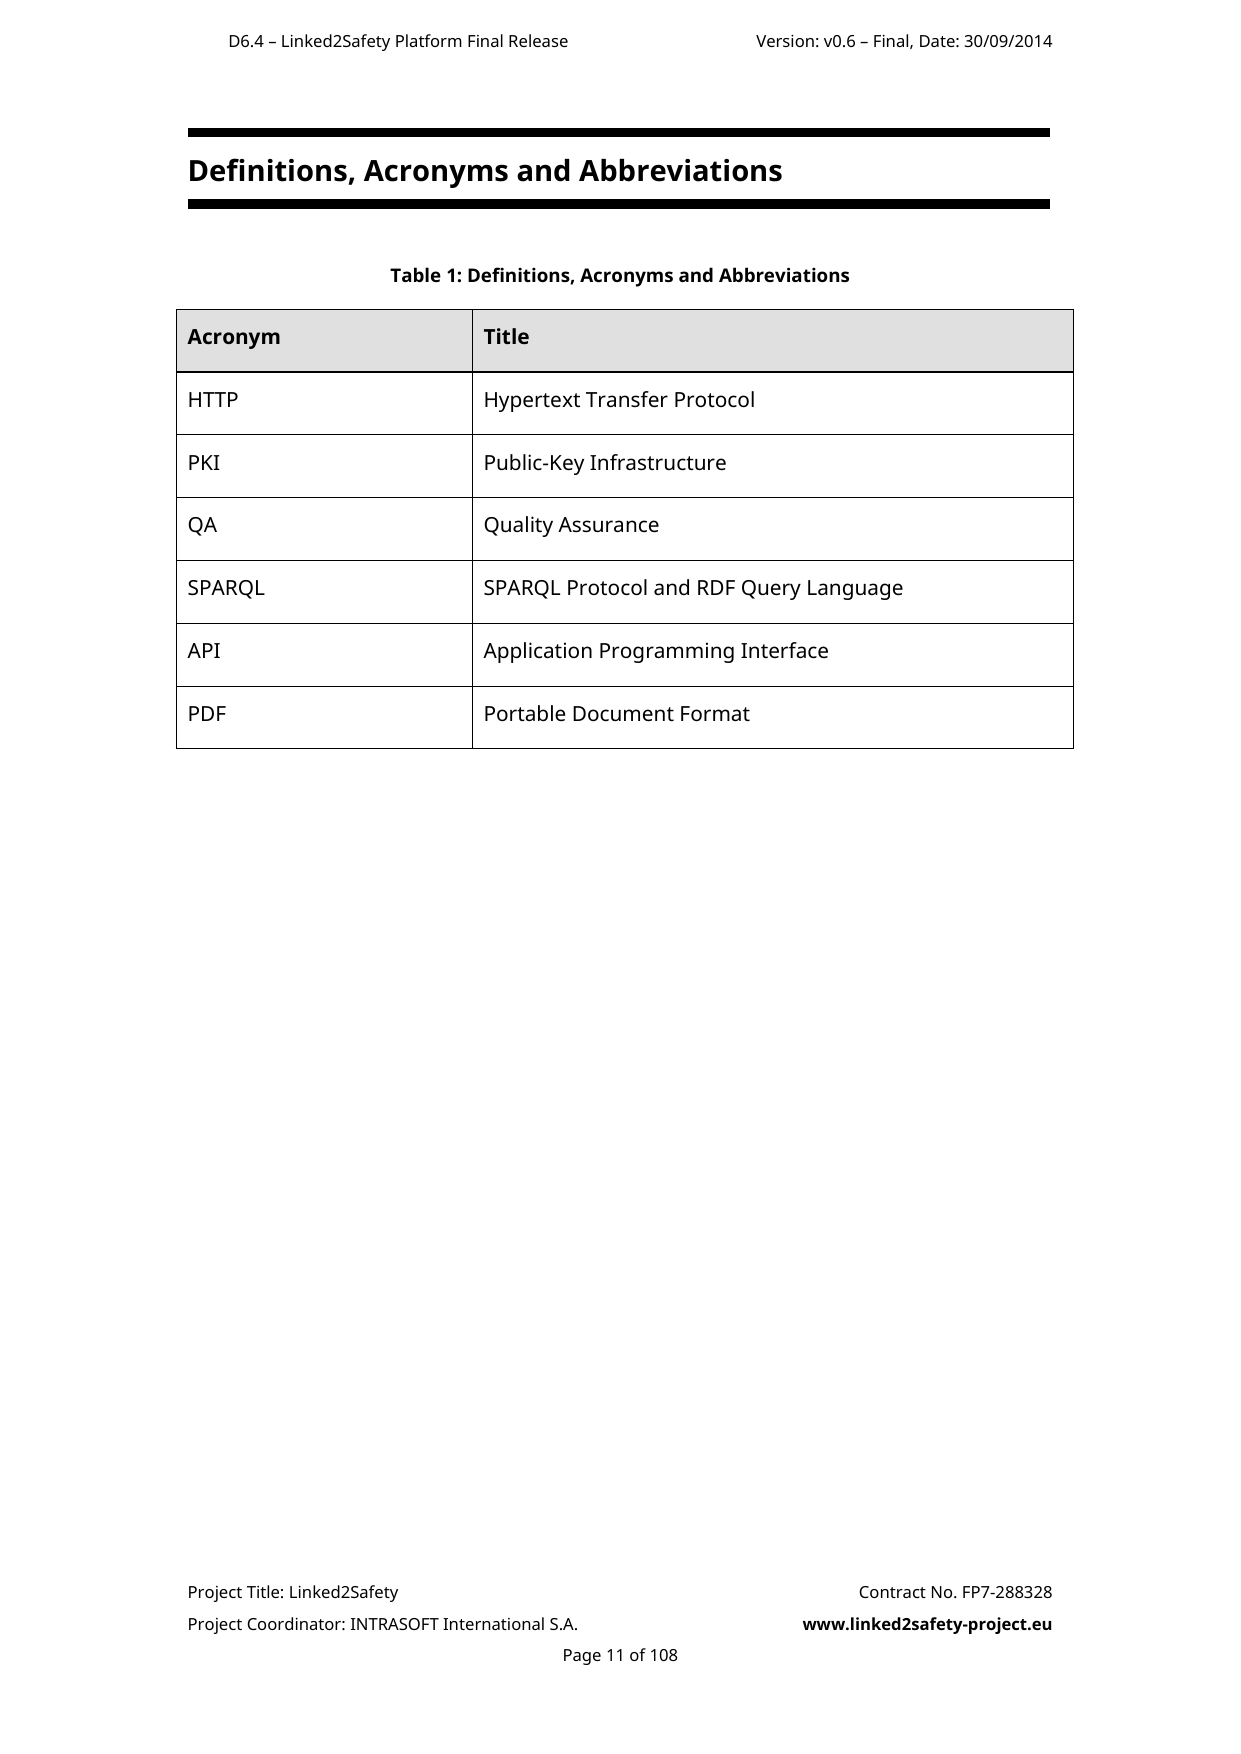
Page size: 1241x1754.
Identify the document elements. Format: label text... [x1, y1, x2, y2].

table_cell Hypertext Transfer Protocol [473, 373, 1073, 434]
table_cell SPARQL [177, 561, 472, 623]
table_cell QA [177, 498, 472, 560]
table_cell PDF [177, 687, 472, 748]
table_cell API [177, 624, 472, 686]
table_cell Application Programming Interface [473, 624, 1073, 686]
table_cell Quality Assurance [473, 498, 1073, 560]
table_cell Public-Key Infrastructure [473, 435, 1073, 497]
text Table 1: Definitions, Acronyms and Abbreviations [187, 262, 1053, 288]
table_cell PKI [177, 435, 472, 497]
table_cell SPARQL Protocol and RDF Query Language [473, 561, 1073, 623]
table_cell HTTP [177, 373, 472, 434]
table_header Title [473, 310, 1073, 371]
table_cell Portable Document Format [473, 687, 1073, 748]
table_header Acronym [177, 310, 472, 371]
